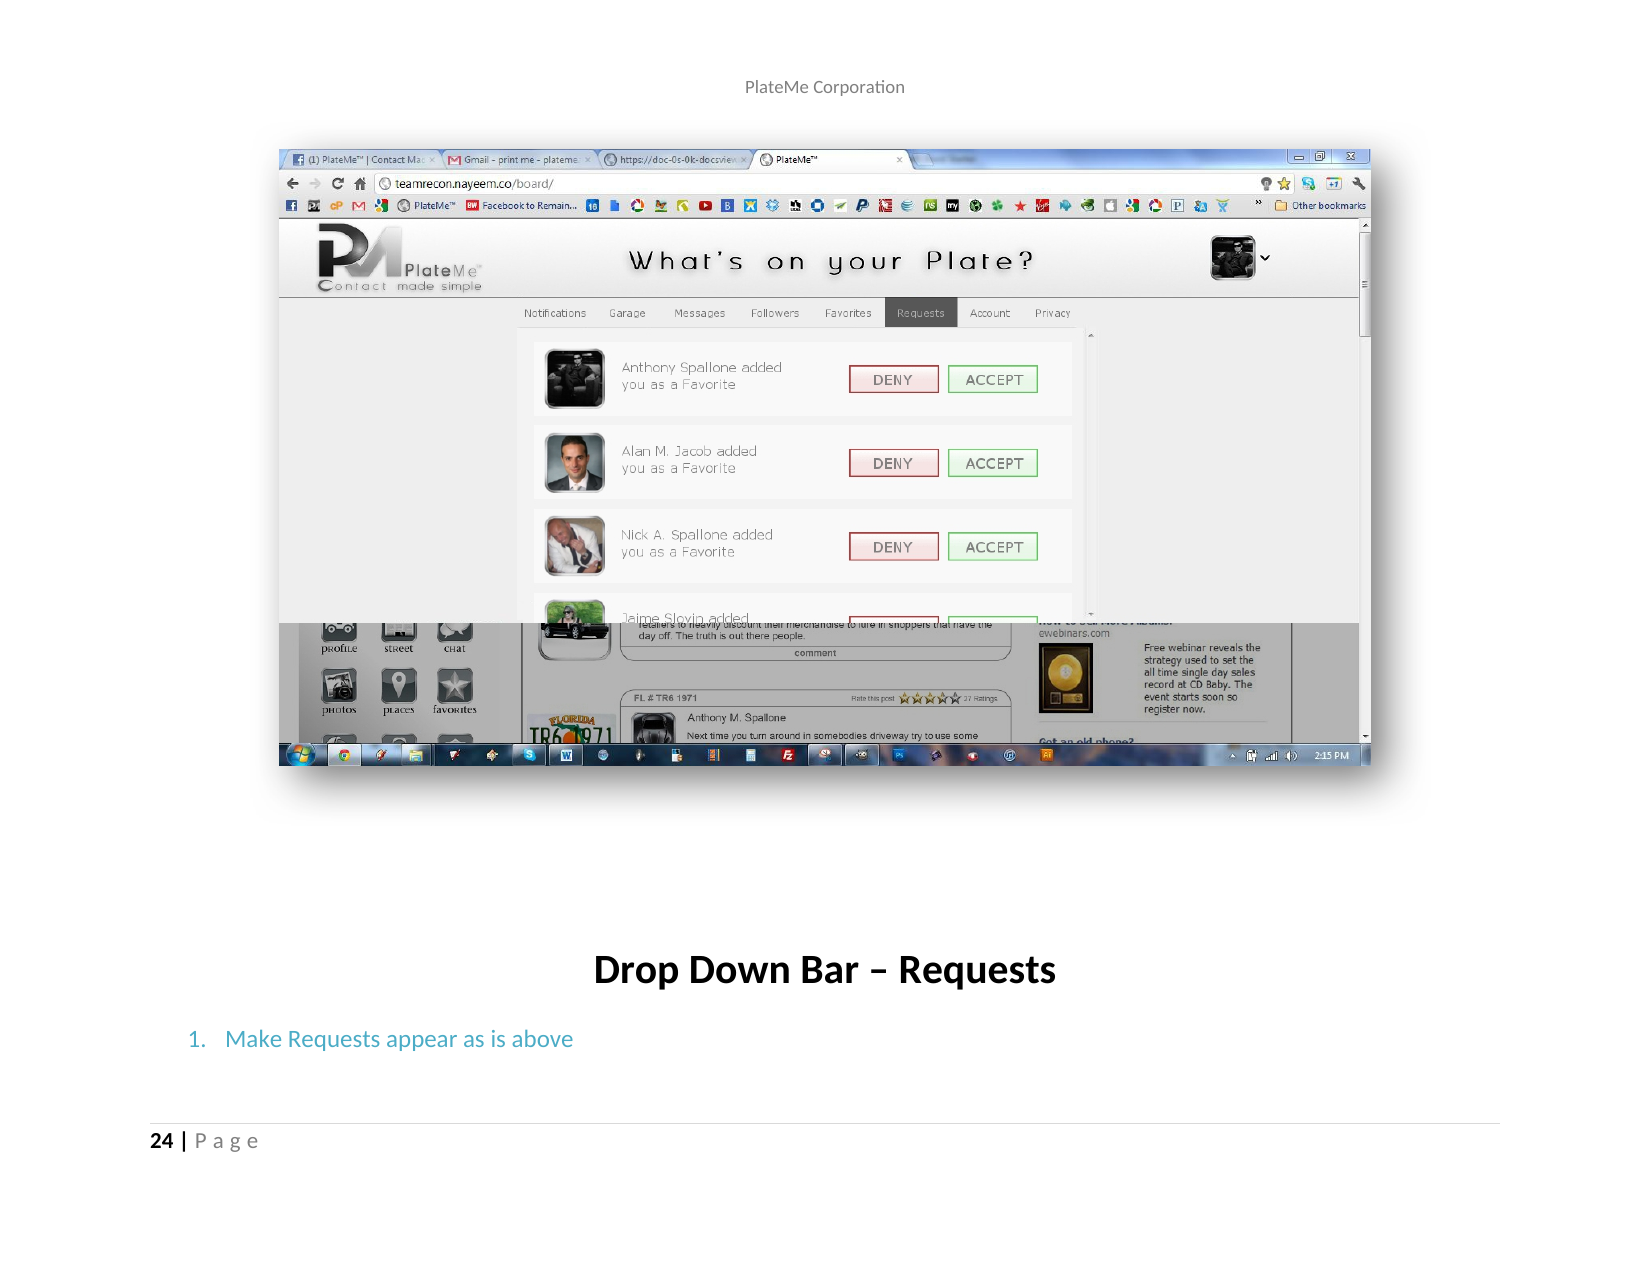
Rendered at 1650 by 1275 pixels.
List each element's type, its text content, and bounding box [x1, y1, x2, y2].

list Make Requests appear as is above [187, 1023, 1500, 1053]
picture [279, 149, 1371, 766]
text Drop Down Bar – Requests [150, 943, 1500, 994]
